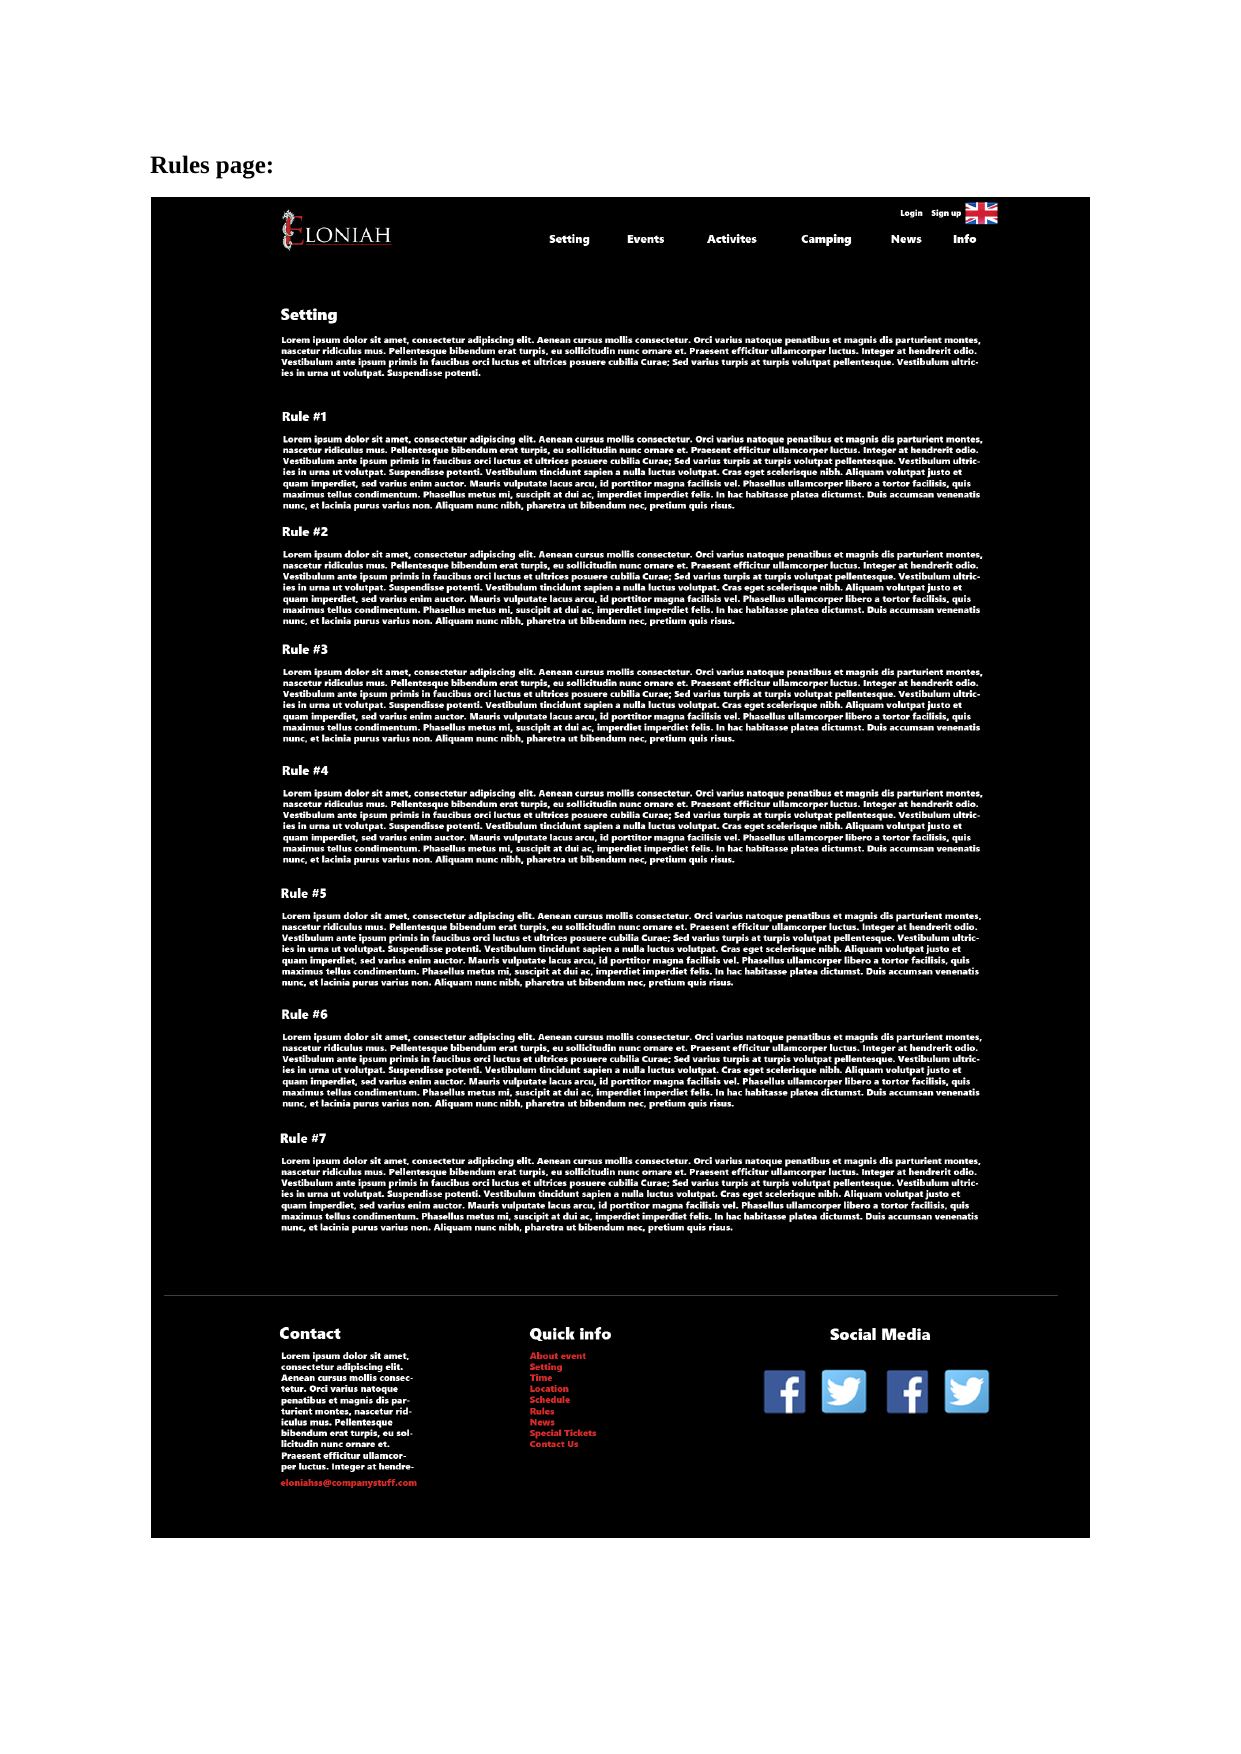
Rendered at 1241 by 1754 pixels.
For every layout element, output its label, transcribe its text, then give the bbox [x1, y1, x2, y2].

text Rules page: [150, 150, 1090, 179]
picture [150, 197, 1090, 1538]
